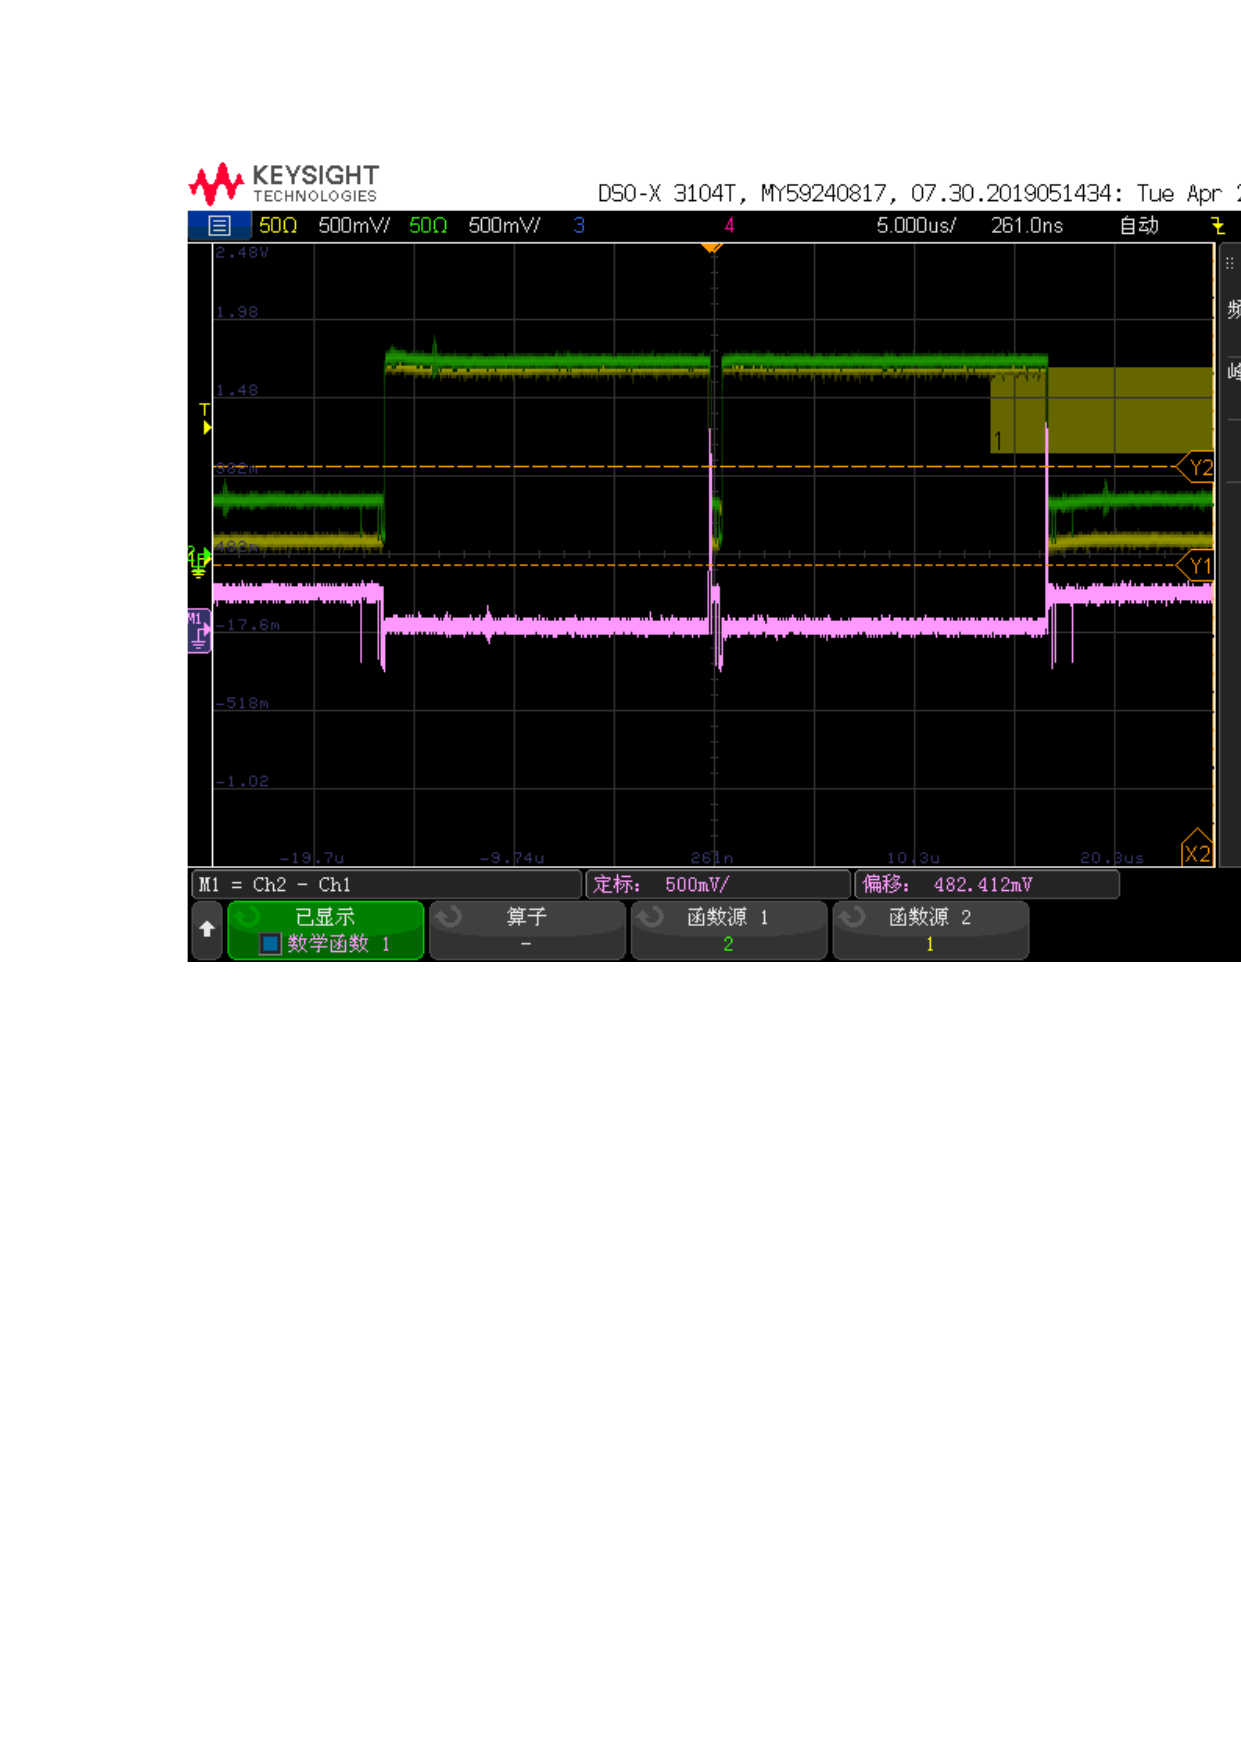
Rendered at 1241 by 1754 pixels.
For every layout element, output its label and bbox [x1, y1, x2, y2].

picture [187, 162, 1241, 962]
